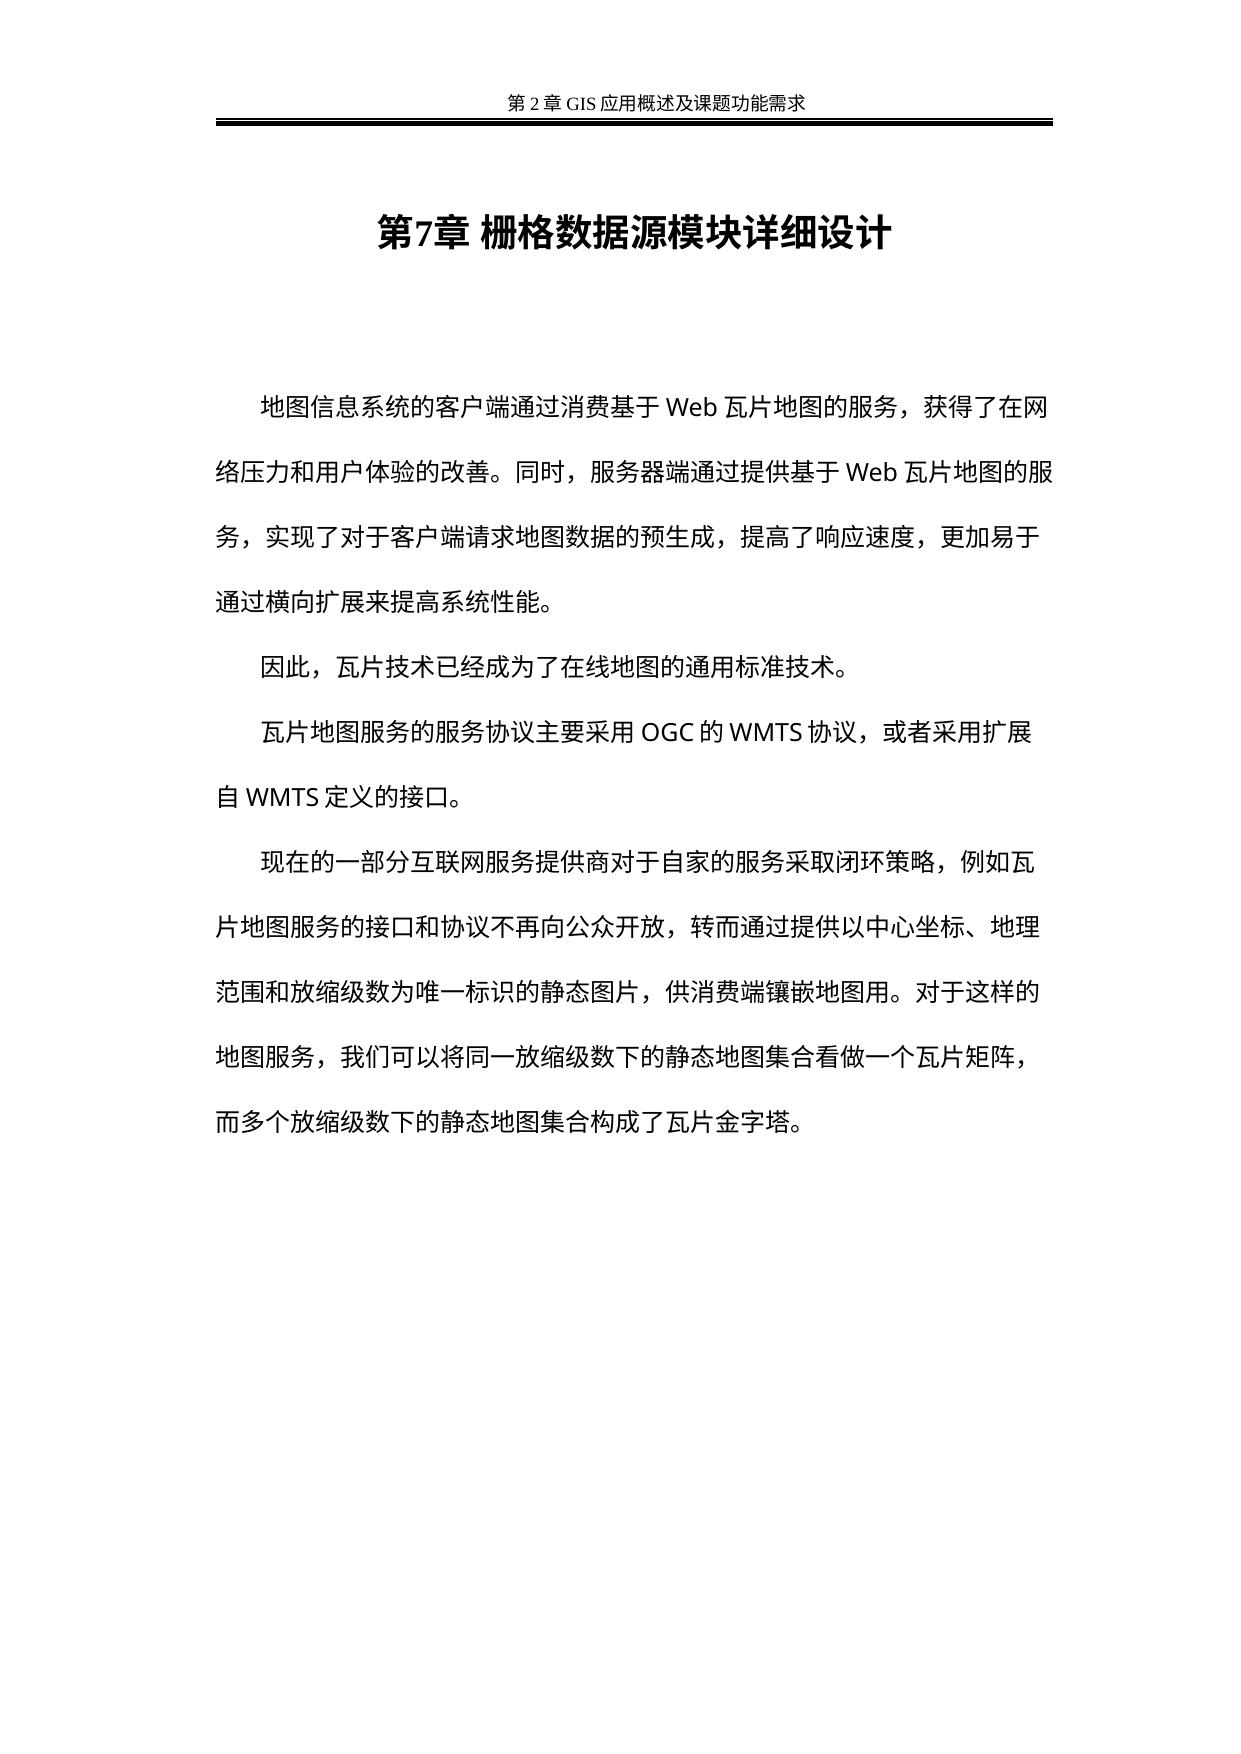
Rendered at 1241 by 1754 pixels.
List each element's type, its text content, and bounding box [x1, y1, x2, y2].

text 因此，瓦片技术已经成为了在线地图的通用标准技术。 [216, 633, 1053, 698]
text 地图信息系统的客户端通过消费基于Web瓦片地图的服务，获得了在网络压力和用户体验的改善。同时，服务器端通过提供基于Web瓦片地图的服务，实现了对于客户端请求地图数据的预生成，提高了响应速度，更加易于通过横向扩展来提高系统性能。 [216, 373, 1053, 633]
text 瓦片地图服务的服务协议主要采用OGC的WMTS协议，或者采用扩展自WMTS定义的接口。 [216, 698, 1053, 828]
text 现在的一部分互联网服务提供商对于自家的服务采取闭环策略，例如瓦片地图服务的接口和协议不再向公众开放，转而通过提供以中心坐标、地理范围和放缩级数为唯一标识的静态图片，供消费端镶嵌地图用。对于这样的地图服务，我们可以将同一放缩级数下的静态地图集合看做一个瓦片矩阵，而多个放缩级数下的静态地图集合构成了瓦片金字塔。 [216, 828, 1053, 1153]
subtitle 栅格数据源模块详细设计 [216, 197, 1053, 262]
